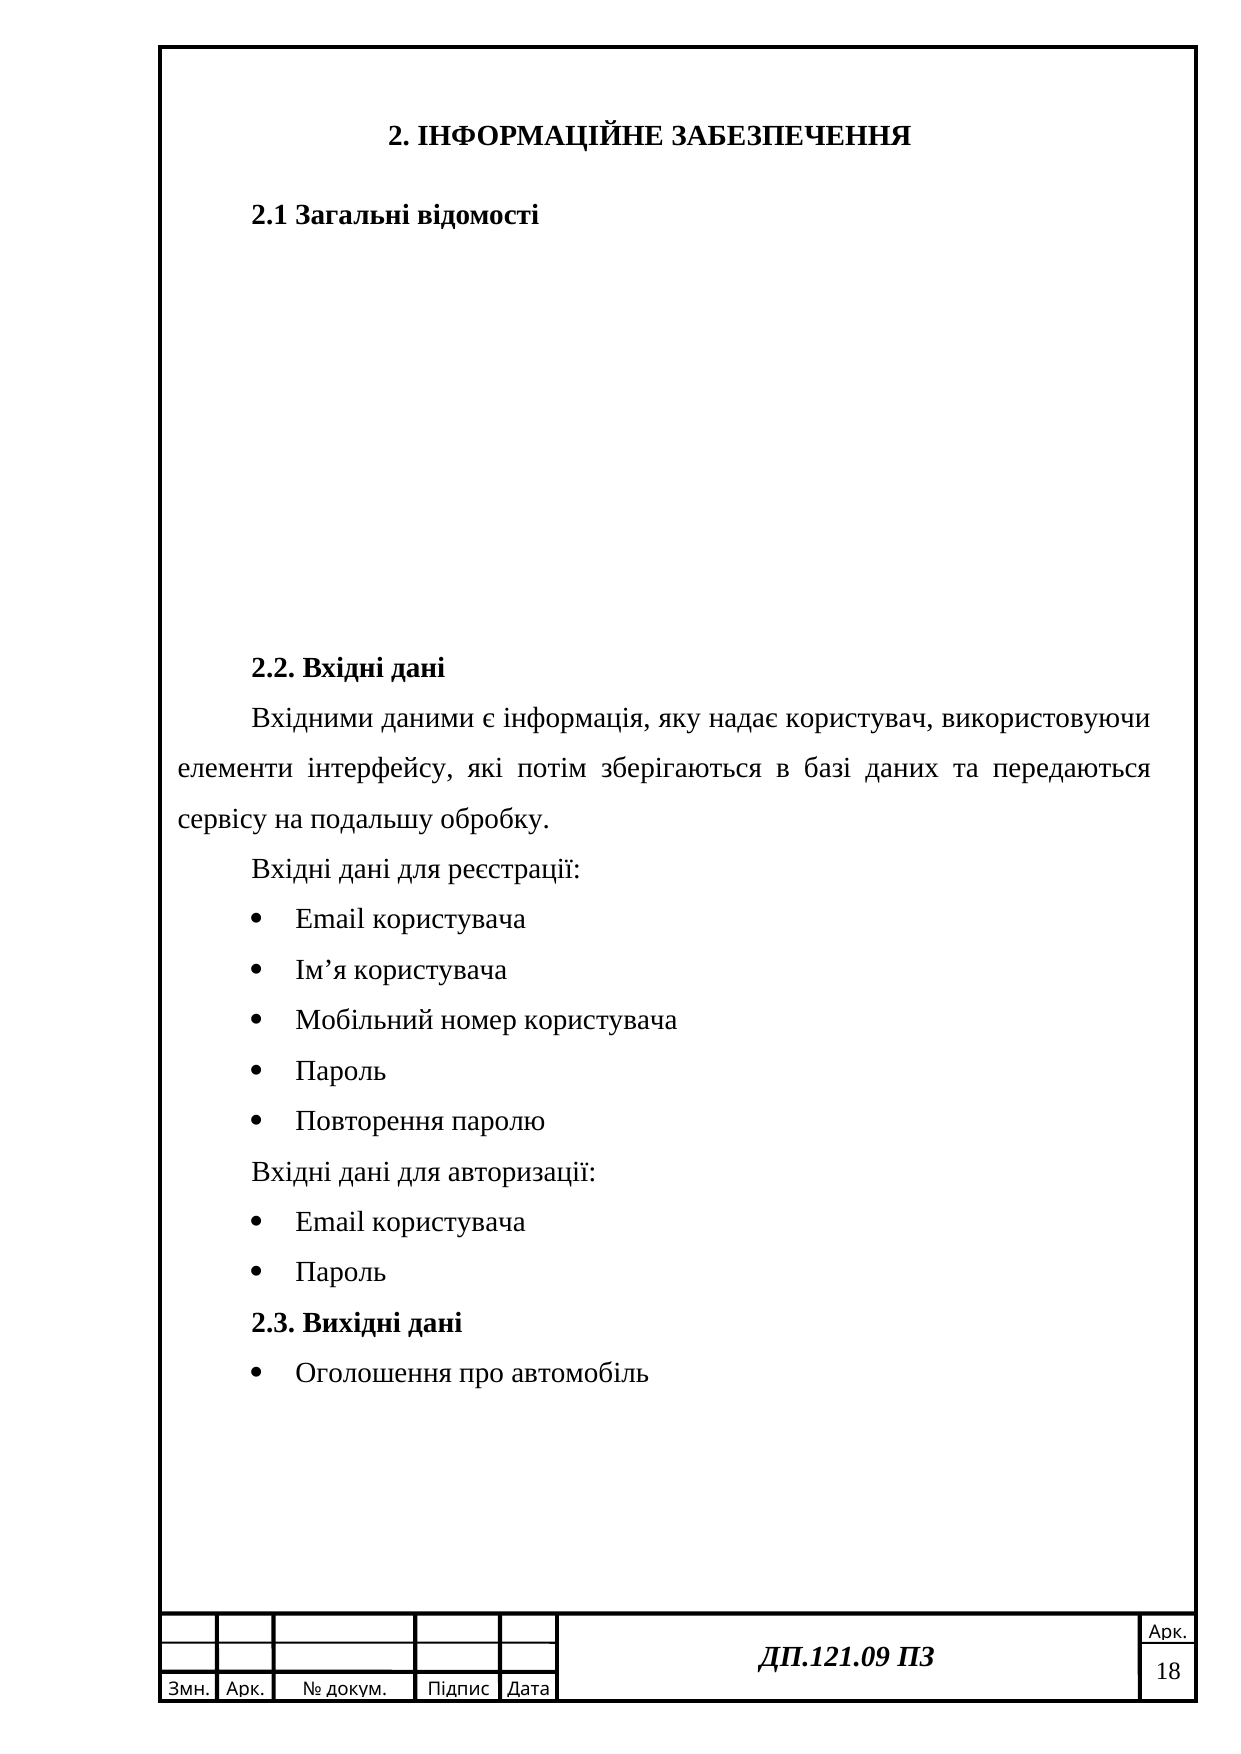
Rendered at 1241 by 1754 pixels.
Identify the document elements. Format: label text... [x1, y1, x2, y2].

list Мобільний номер користувача [177, 1002, 1152, 1036]
text Вхідні дані для реєстрації: [177, 851, 1152, 885]
list Пароль [177, 1053, 1152, 1086]
subtitle 2.1 Загальні відомості [177, 197, 1152, 231]
list Оголошення про автомобіль [177, 1355, 1152, 1389]
subtitle 2. ІНФОРМАЦІЙНЕ ЗАБЕЗПЕЧЕННЯ [148, 118, 1152, 152]
subtitle 2.3. Вихідні дані [177, 1305, 1152, 1338]
list Email користувача [177, 1204, 1152, 1238]
list Вхідні дані для авторизації: [177, 1154, 1152, 1187]
subtitle 2.2. Вхідні дані [177, 650, 1152, 683]
list Пароль [177, 1254, 1152, 1288]
list Повторення паролю [177, 1103, 1152, 1137]
text Вхідними даними є інформація, яку надає користувач, використовуючи елементи інтерфейсу, які потім зберігаються в базі даних та передаються сервісу на подальшу обробку. [177, 700, 1152, 834]
list Ім’я користувача [177, 952, 1152, 986]
list Email користувача [177, 902, 1152, 935]
